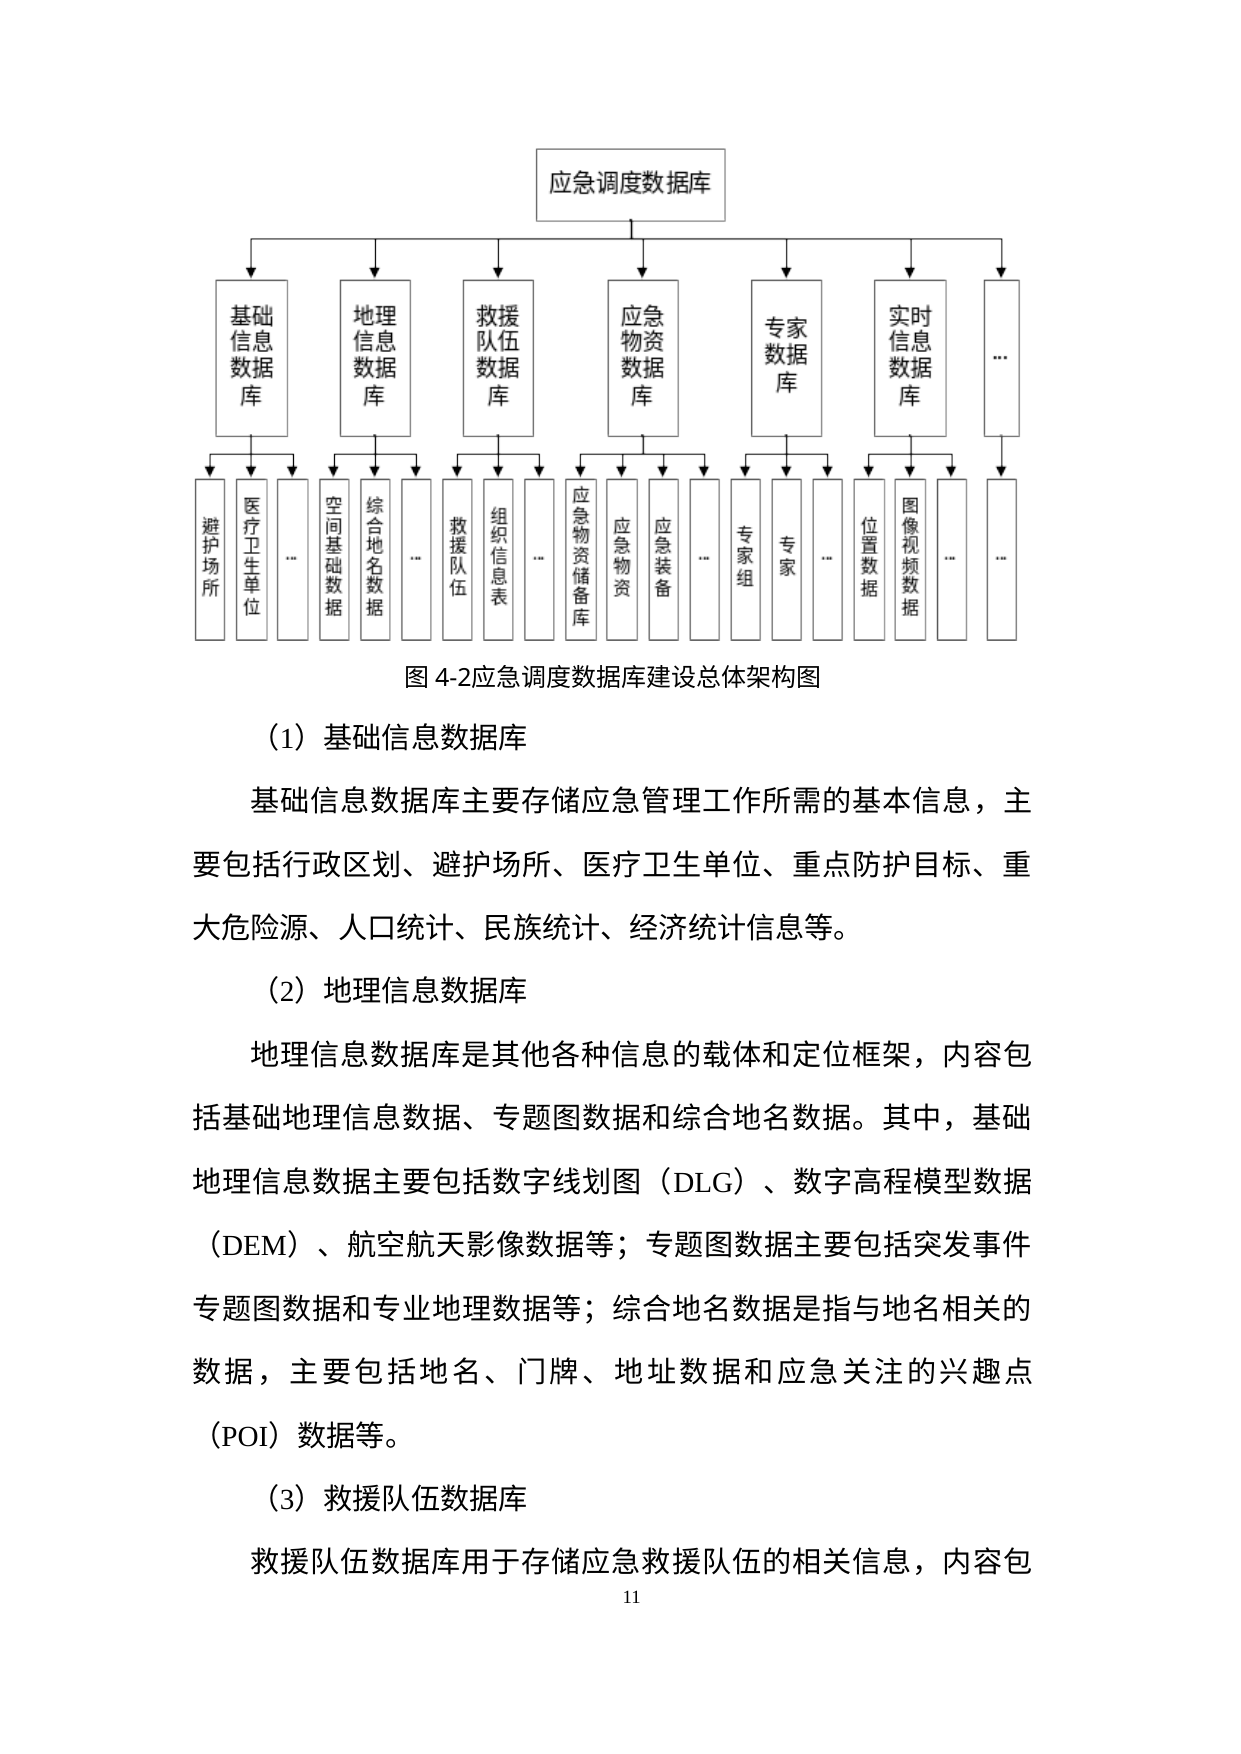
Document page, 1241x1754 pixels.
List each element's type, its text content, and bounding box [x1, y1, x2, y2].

text （3）救援队伍数据库 [192, 1476, 1033, 1518]
text 图 4-2应急调度数据库建设总体架构图 [192, 657, 1033, 693]
text 基础信息数据库主要存储应急管理工作所需的基本信息，主要包括行政区划、避护场所、医疗卫生单位、重点防护目标、重大危险源、人口统计、民族统计、经济统计信息等。 [192, 778, 1033, 947]
text 地理信息数据库是其他各种信息的载体和定位框架，内容包括基础地理信息数据、专题图数据和综合地名数据。其中，基础地理信息数据主要包括数字线划图（DLG）、数字高程模型数据（DEM）、航空航天影像数据等；专题图数据主要包括突发事件专题图数据和专业地理数据等；综合地名数据是指与地名相关的数据，主要包括地名、门牌、地址数据和应急关注的兴趣点（POI）数据等。 [192, 1031, 1033, 1454]
text （2）地理信息数据库 [192, 968, 1033, 1010]
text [192, 1539, 1033, 1581]
text （1）基础信息数据库 [192, 714, 1033, 757]
